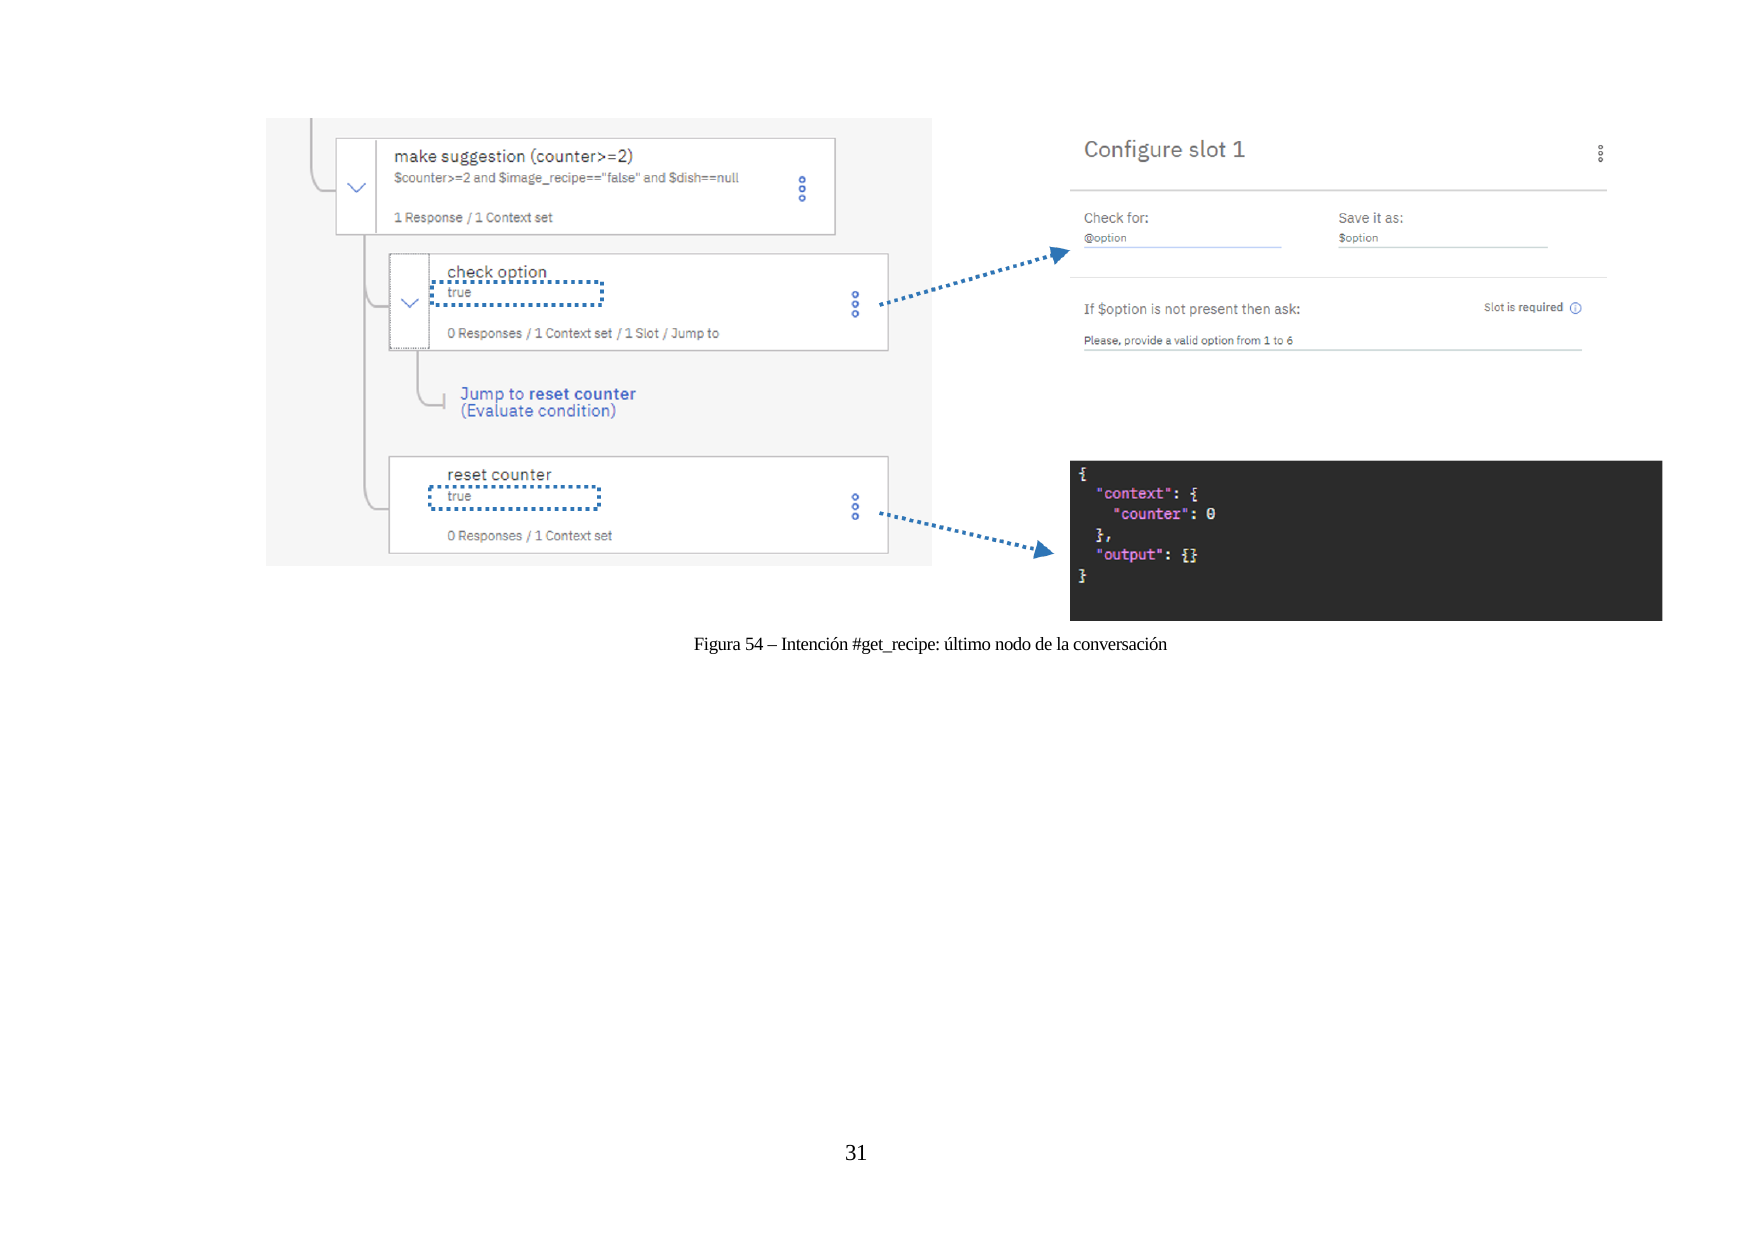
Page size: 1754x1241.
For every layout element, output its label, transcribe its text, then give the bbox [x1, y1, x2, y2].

picture [266, 118, 1663, 621]
